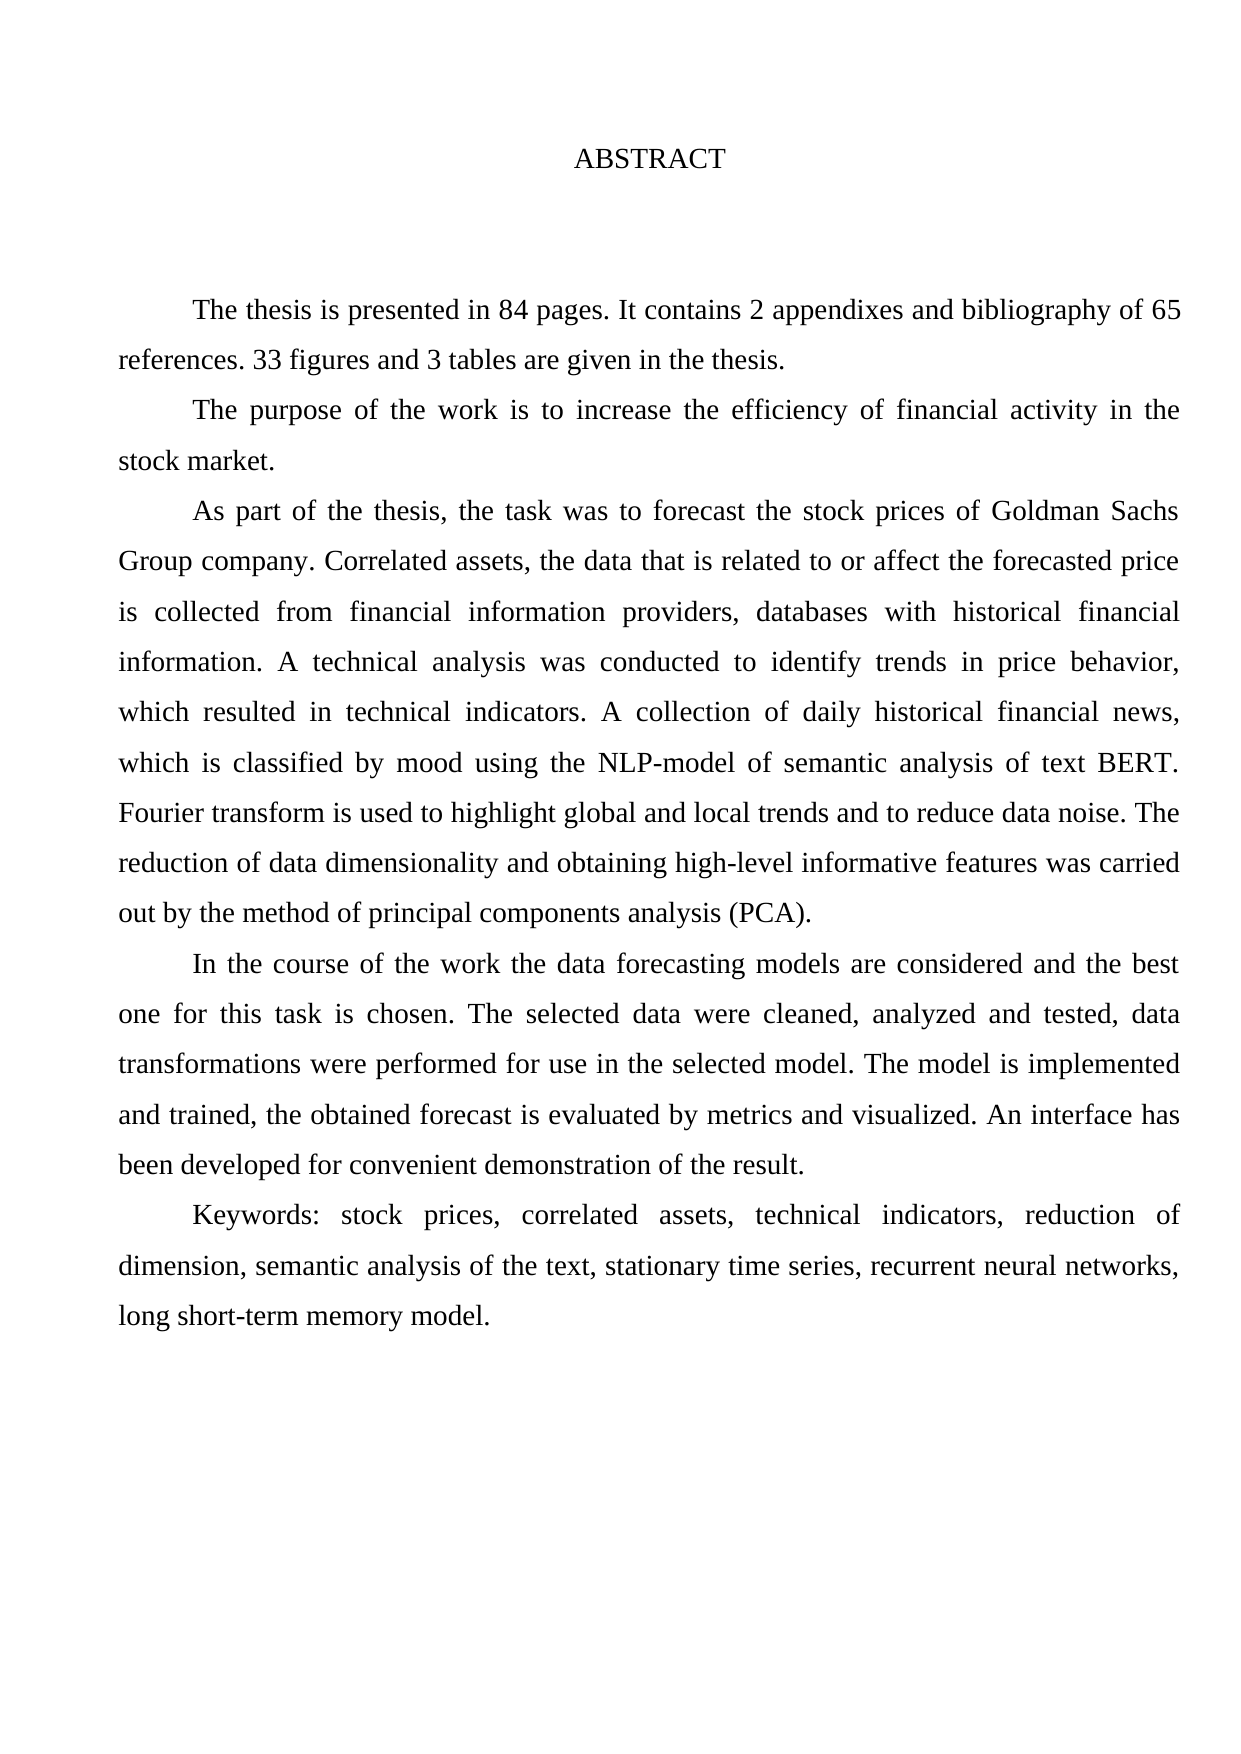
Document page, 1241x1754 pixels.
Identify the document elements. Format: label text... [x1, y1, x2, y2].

text The thesis is presented in 84 pages. It contains 2 appendixes and bibliography of 65 references. 33 figures and 3 tables are given in the thesis. [118, 292, 1181, 376]
text As part of the thesis, the task was to forecast the stock prices of Goldman Sachs Group company. Correlated assets, the data that is related to or affect the forecasted price is collected from financial information providers, databases with historical financial information. A technical analysis was conducted to identify trends in price behavior, which resulted in technical indicators. A collection of daily historical financial news, which is classified by mood using the NLP-model of semantic analysis of text BERT. Fourier transform is used to highlight global and local trends and to reduce data noise. The reduction of data dimensionality and obtaining high-level informative features was carried out by the method of principal components analysis (PCA). [118, 493, 1181, 929]
text In the course of the work the data forecasting models are considered and the best one for this task is chosen. The selected data were cleaned, analyzed and tested, data transformations were performed for use in the selected model. The model is implemented and trained, the obtained forecast is evaluated by metrics and visualized. An interface has been developed for convenient demonstration of the result. [118, 946, 1181, 1181]
text Keywords: stock prices, correlated assets, technical indicators, reduction of dimension, semantic analysis of the text, stationary time series, recurrent neural networks, long short-term memory model. [118, 1197, 1181, 1332]
text The purpose of the work is to increase the efficiency of financial activity in the stock market. [118, 392, 1181, 476]
title ABSTRACT [118, 141, 1181, 174]
